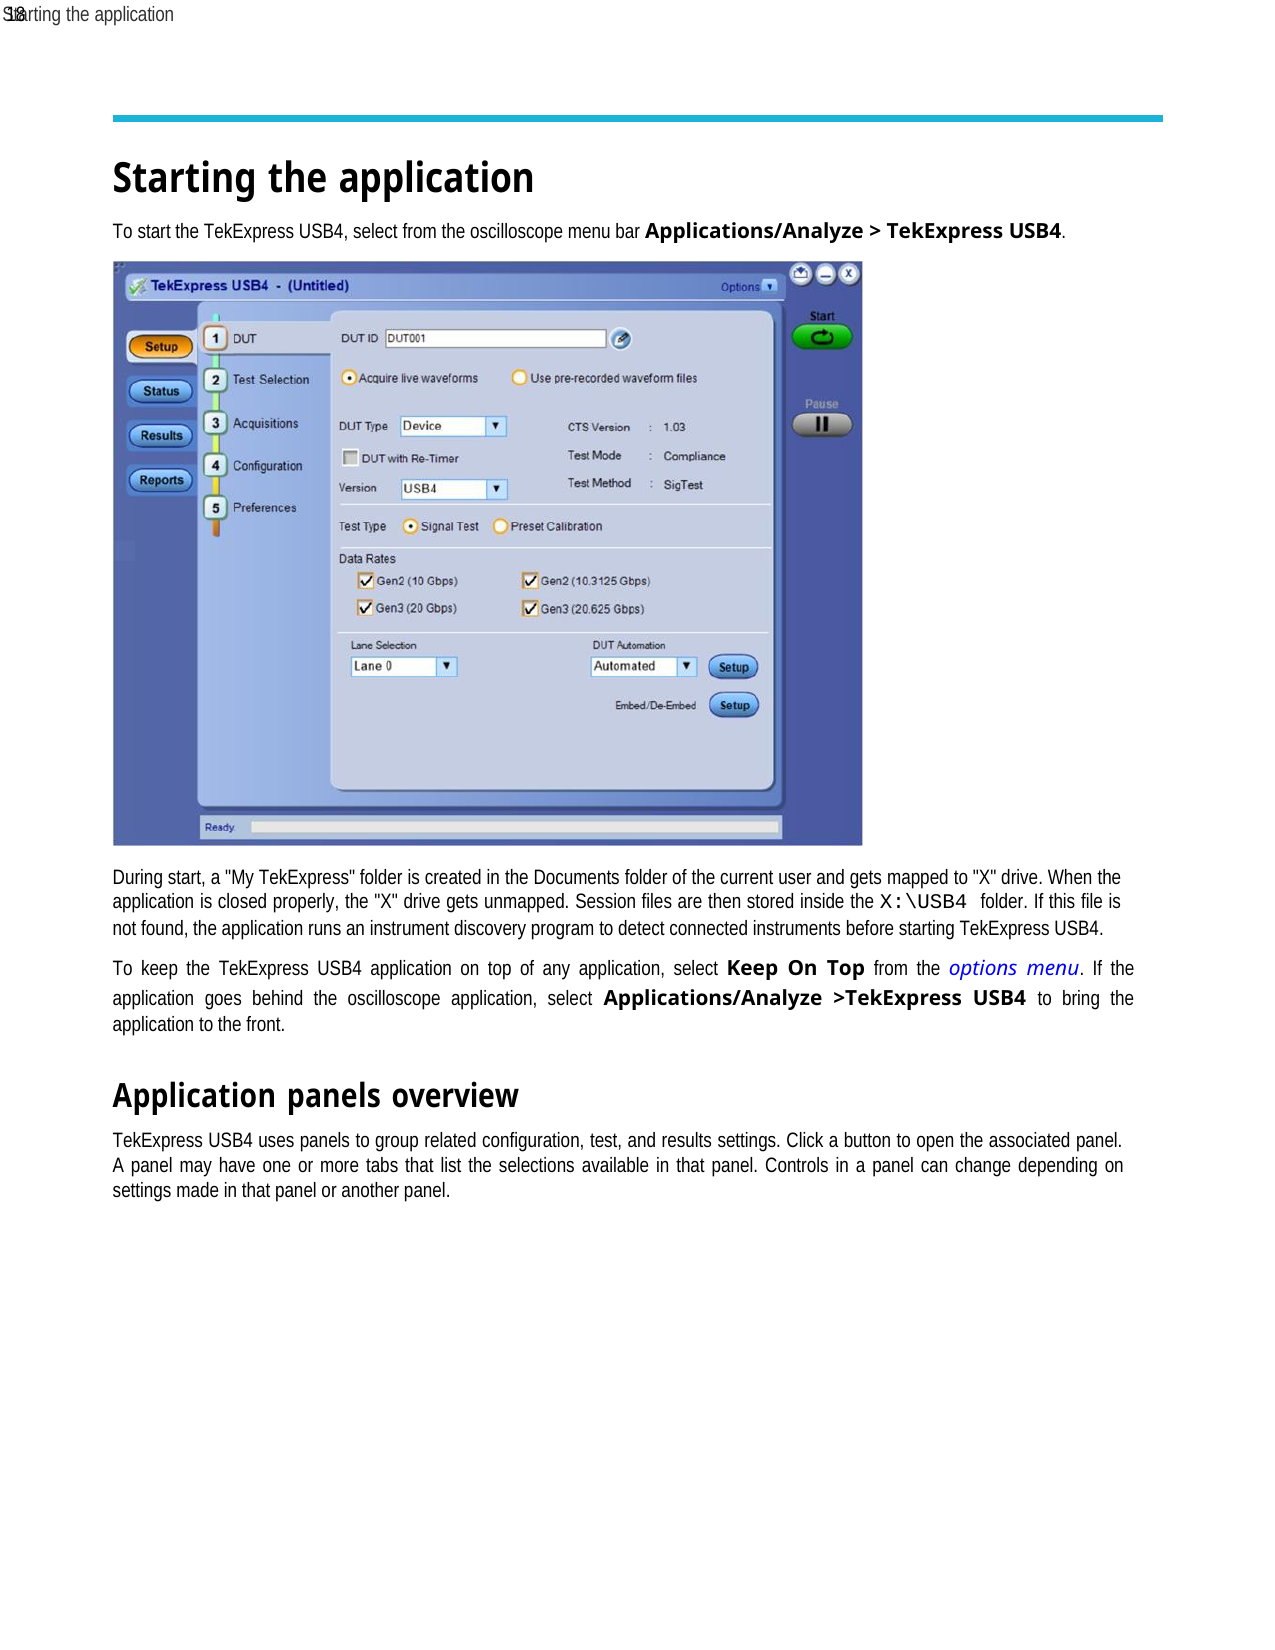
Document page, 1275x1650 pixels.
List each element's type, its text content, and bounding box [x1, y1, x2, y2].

text TekExpress USB4 uses panels to group related configuration, test, and results settings. Click a button to open the associated panel. A panel may have one or more tabs that list the selections available in that panel. Controls in a panel can change depending on settings made in that panel or another panel. [112, 1128, 1124, 1202]
subtitle Application panels overview [112, 1071, 1200, 1117]
text During start, a "My TekExpress" folder is created in the Documents folder of the current user and gets mapped to "X" drive. When the application is closed properly, the "X" drive gets unmapped. Session files are then stored inside the X:\USB4 folder. If this file is not found, the application runs an instrument discovery program to detect connected instruments before starting TekExpress USB4. [112, 276, 1121, 939]
subtitle Starting the application [112, 148, 1200, 205]
text To keep the TekExpress USB4 application on top of any application, select Keep On Top from the options menu. If the application goes behind the oscilloscope application, select Applications/Analyze >TekExpress USB4 to bring the application to the front. [112, 953, 1134, 1036]
picture [112, 261, 863, 276]
text To start the TekExpress USB4, select from the oscilloscope menu bar Applications/Analyze > TekExpress USB4. [112, 216, 1200, 244]
